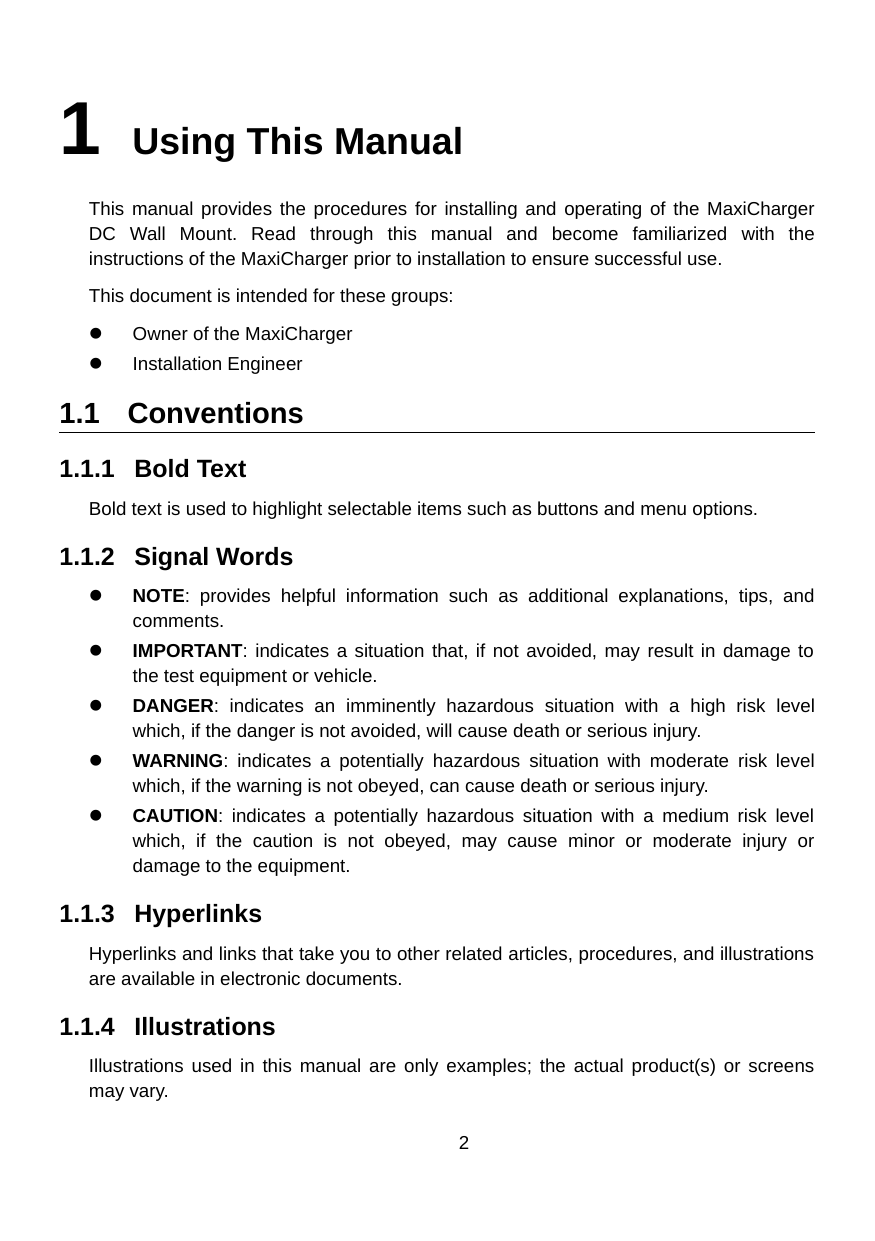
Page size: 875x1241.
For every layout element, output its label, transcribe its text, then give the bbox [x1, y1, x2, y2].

list NOTE: provides helpful information such as additional explanations, tips, and comments. [89, 583, 815, 633]
text Hyperlinks and links that take you to other related articles, procedures, and illustrations are available in electronic documents. [89, 940, 815, 990]
list Installation Engineer [89, 350, 815, 375]
subtitle Bold Text [59, 458, 815, 483]
subtitle Conventions [59, 400, 815, 432]
list DANGER: indicates an imminently hazardous situation with a high risk level which, if the danger is not avoided, will cause death or serious injury. [89, 693, 815, 743]
list IMPORTANT: indicates a situation that, if not avoided, may result in damage to the test equipment or vehicle. [89, 638, 815, 688]
text Bold text is used to highlight selectable items such as buttons and menu options. [89, 495, 815, 520]
text Illustrations used in this manual are only examples; the actual product(s) or screens may vary. [89, 1053, 815, 1103]
text This document is intended for these groups: [89, 283, 815, 308]
subtitle Using This Manual [59, 84, 815, 170]
text This manual provides the procedures for installing and operating of the MaxiCharger DC Wall Mount. Read through this manual and become familiarized with the instructions of the MaxiCharger prior to installation to ensure successful use. [89, 195, 815, 270]
subtitle Illustrations [59, 1015, 815, 1040]
list Owner of the MaxiCharger [89, 320, 815, 345]
subtitle Hyperlinks [59, 903, 815, 928]
subtitle Signal Words [59, 545, 815, 570]
list CAUTION: indicates a potentially hazardous situation with a medium risk level which, if the caution is not obeyed, may cause minor or moderate injury or damage to the equipment. [89, 803, 815, 878]
list WARNING: indicates a potentially hazardous situation with moderate risk level which, if the warning is not obeyed, can cause death or serious injury. [89, 748, 815, 798]
